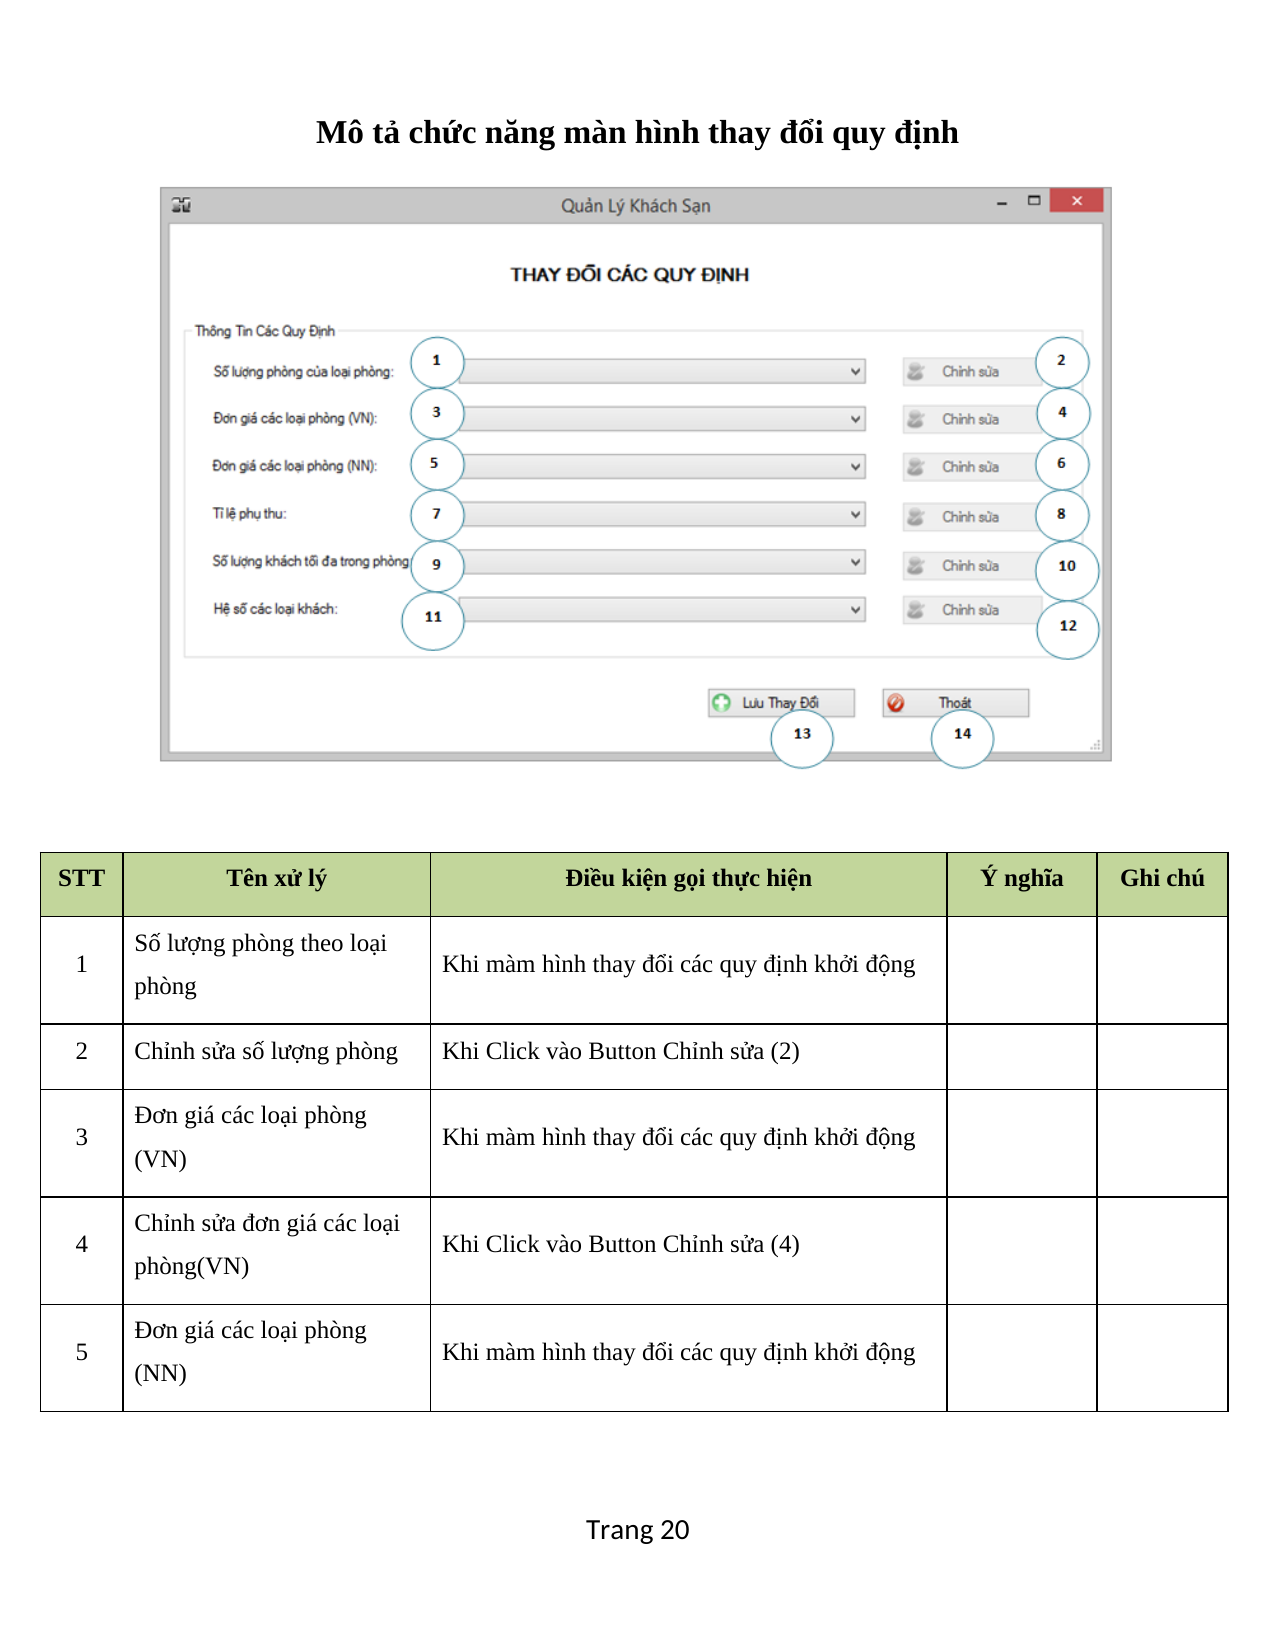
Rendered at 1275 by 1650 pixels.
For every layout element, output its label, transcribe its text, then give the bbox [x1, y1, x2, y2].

table_cell Đơn giá các loại phòng (VN) [124, 1090, 430, 1196]
table_cell Đơn giá các loại phòng (NN) [124, 1305, 430, 1411]
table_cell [431, 1305, 946, 1411]
table_cell [1098, 1305, 1227, 1411]
table_cell [948, 1025, 1096, 1089]
table_cell Chỉnh sửa số lượng phòng [124, 1025, 430, 1089]
table_cell 5 [41, 1305, 122, 1411]
table_cell 1 [41, 917, 122, 1023]
table_cell 3 [41, 1090, 122, 1196]
picture [150, 177, 1125, 773]
text Mô tả chức năng màn hình thay đổi quy định [150, 112, 1125, 151]
table_cell [948, 1305, 1096, 1411]
table_cell Khi Click vào Button Chỉnh sửa (2) [431, 1025, 946, 1089]
table_header Điều kiện gọi thực hiện [431, 853, 946, 916]
table_cell [1098, 917, 1227, 1023]
table_header Tên xử lý [124, 853, 430, 916]
table_cell Chỉnh sửa đơn giá các loại phòng(VN) [124, 1198, 430, 1303]
table_cell 2 [41, 1025, 122, 1089]
table_cell Số lượng phòng theo loại phòng [124, 917, 430, 1023]
table_cell [1098, 1025, 1227, 1089]
table_cell [1098, 1090, 1227, 1196]
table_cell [431, 1090, 946, 1196]
table_cell [948, 917, 1096, 1023]
table_header Ý nghĩa [948, 853, 1096, 916]
table_header Ghi chú [1098, 853, 1227, 916]
table_cell [948, 1198, 1096, 1303]
table_cell Khi màm hình thay đổi các quy định khởi động [431, 917, 946, 1023]
table_cell [1098, 1198, 1227, 1303]
table_cell Khi Click vào Button Chỉnh sửa (4) [431, 1198, 946, 1303]
table_header STT [41, 853, 122, 916]
table_cell [948, 1090, 1096, 1196]
table_cell 4 [41, 1198, 122, 1303]
